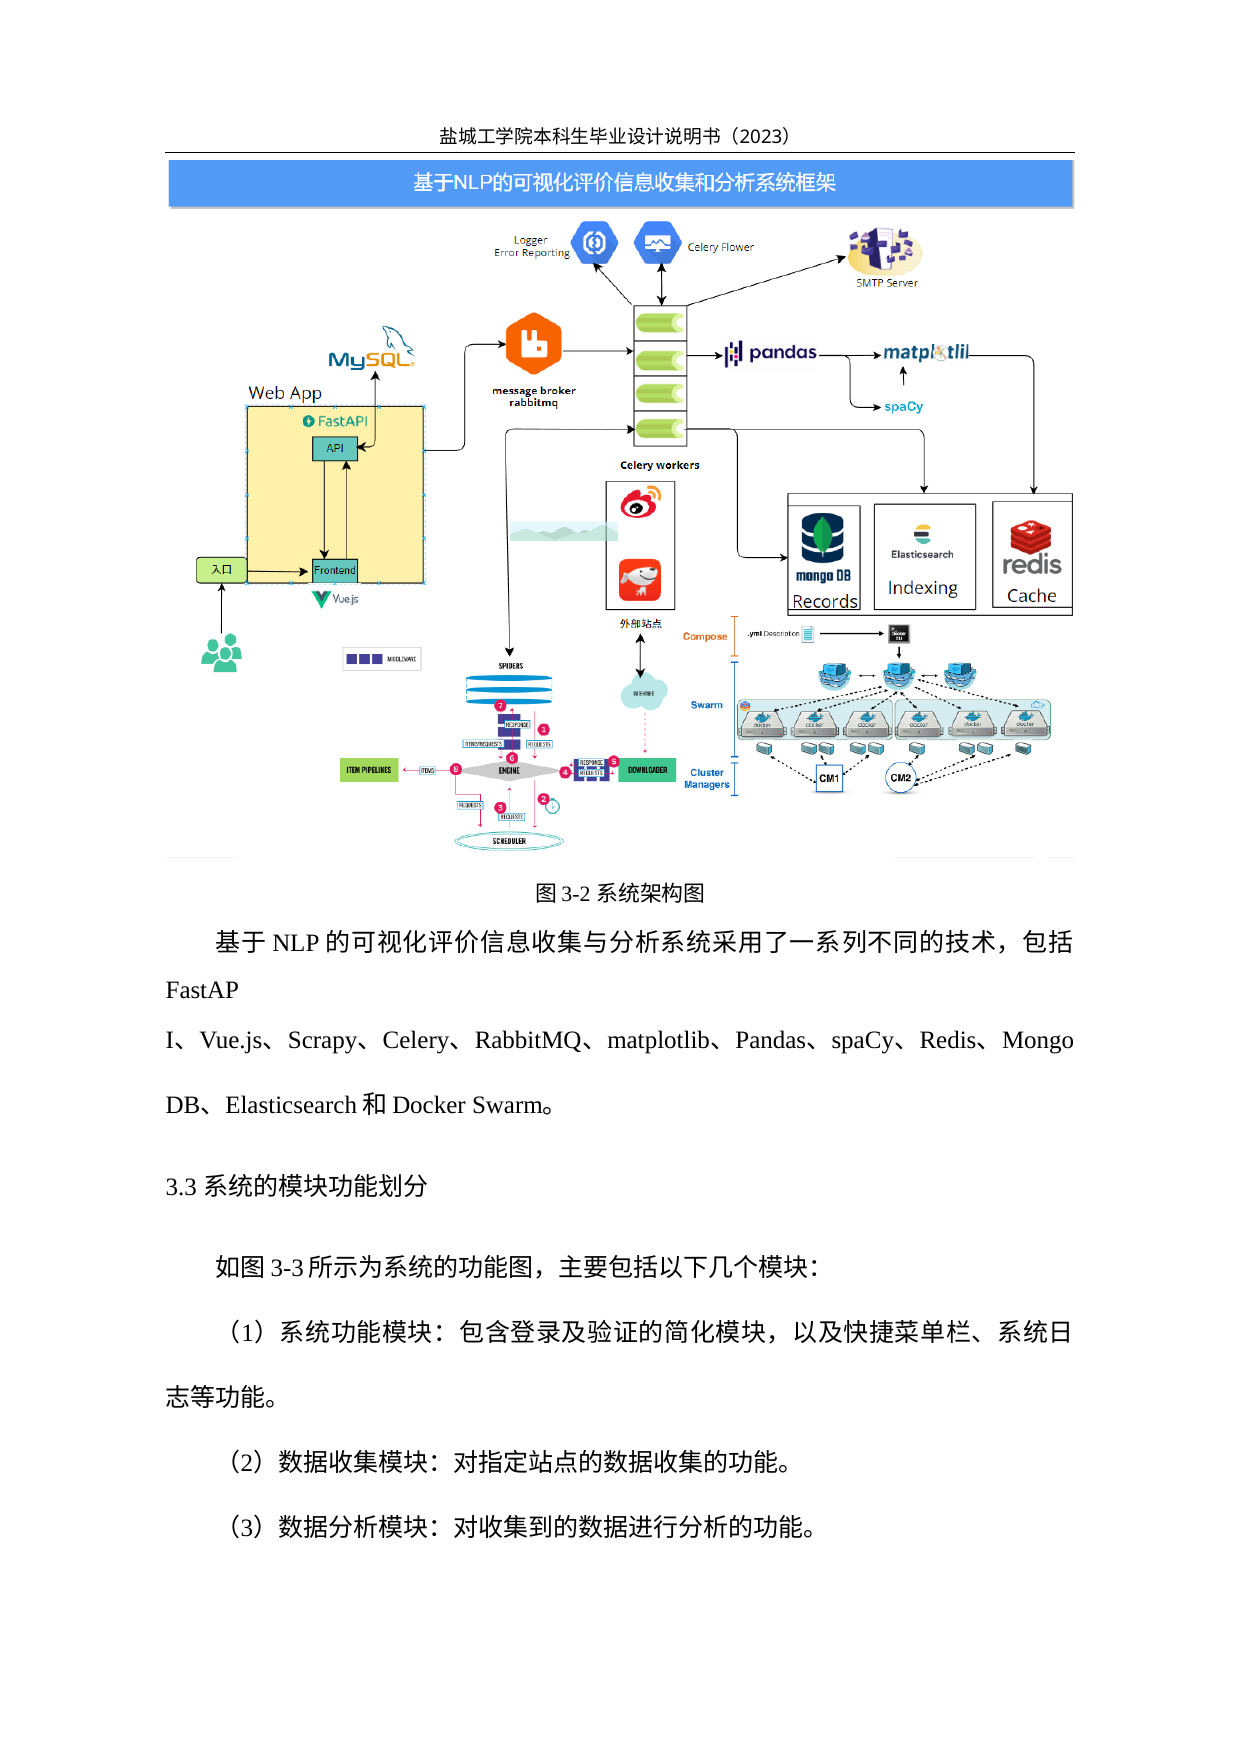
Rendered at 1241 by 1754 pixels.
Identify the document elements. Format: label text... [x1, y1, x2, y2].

subtitle 3.3 系统的模块功能划分 [165, 1152, 1075, 1217]
text 基于NLP的可视化评价信息收集与分析系统采用了一系列不同的技术，包括FastAPI、Vue.js、Scrapy、Celery、RabbitMQ、matplotlib、Pandas、spaCy、Redis、MongoDB、Elasticsearch和Docker Swarm。 [165, 908, 1075, 1135]
text 图3-2 系统架构图 [165, 875, 1075, 908]
text 如图3-3所示为系统的功能图，主要包括以下几个模块： [165, 1233, 1075, 1298]
text （2）数据收集模块：对指定站点的数据收集的功能。 [165, 1428, 1075, 1493]
text （3）数据分析模块：对收集到的数据进行分析的功能。 [165, 1493, 1075, 1558]
picture [165, 160, 1075, 858]
text （1）系统功能模块：包含登录及验证的简化模块，以及快捷菜单栏、系统日志等功能。 [165, 1298, 1075, 1428]
